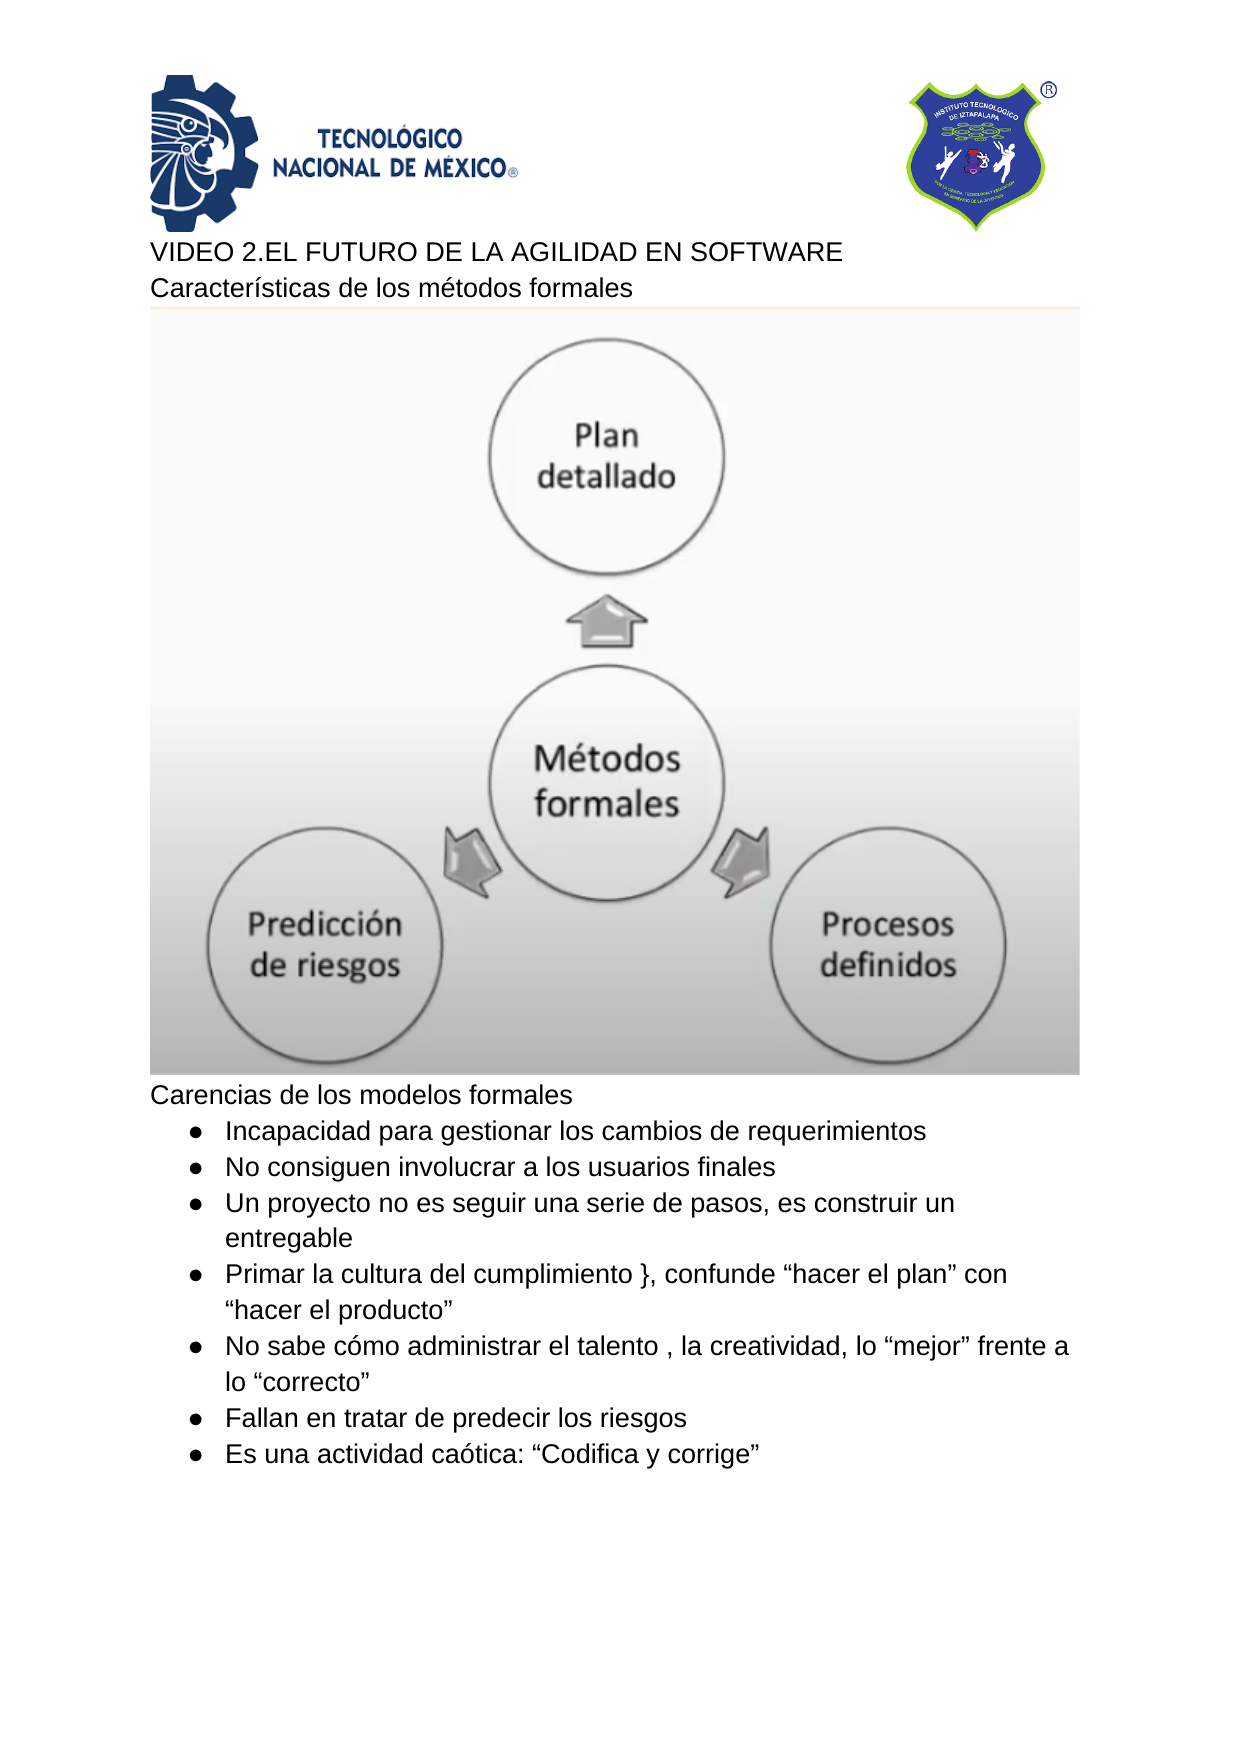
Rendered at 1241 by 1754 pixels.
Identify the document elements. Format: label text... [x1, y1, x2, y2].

list Primar la cultura del cumplimiento }, confunde “hacer el plan” con “hacer el producto” [187, 1258, 1090, 1326]
picture [906, 81, 1057, 232]
picture [150, 75, 518, 232]
list No sabe cómo administrar el talento , la creatividad, lo “mejor” frente a lo “correcto” [187, 1330, 1090, 1397]
list Un proyecto no es seguir una serie de pasos, es construir un entregable [187, 1187, 1090, 1254]
list Incapacidad para gestionar los cambios de requerimientos [187, 1115, 1090, 1146]
list Es una actividad caótica: “Codifica y corrige” [187, 1438, 1090, 1469]
list Fallan en tratar de predecir los riesgos [187, 1402, 1090, 1433]
text Carencias de los modelos formales [150, 1079, 1090, 1110]
text Características de los métodos formales [150, 272, 1090, 303]
picture [150, 307, 1080, 1075]
list No consiguen involucrar a los usuarios finales [187, 1151, 1090, 1182]
text VIDEO 2.EL FUTURO DE LA AGILIDAD EN SOFTWARE [150, 236, 1090, 267]
